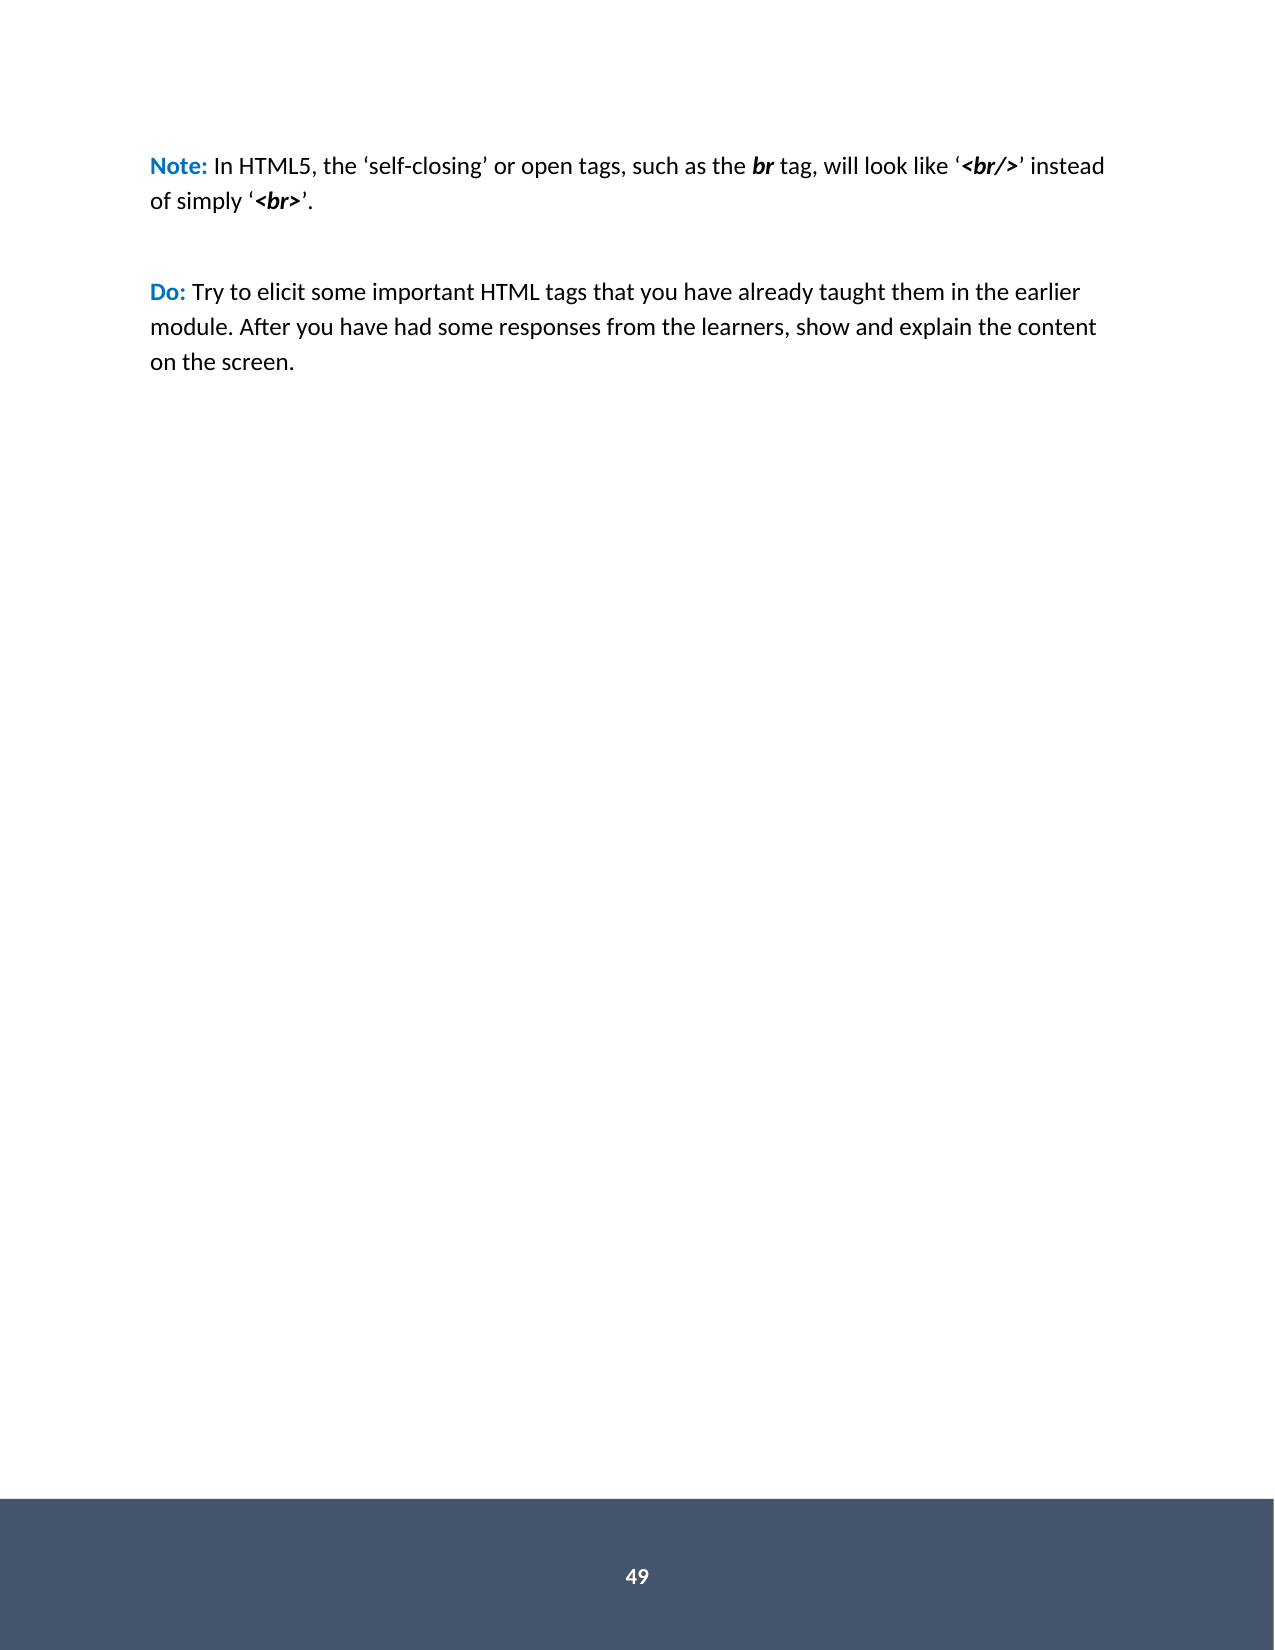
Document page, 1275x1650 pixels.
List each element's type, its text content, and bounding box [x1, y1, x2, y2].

text Do: Try to elicit some important HTML tags that you have already taught them in the earlier module. After you have had some responses from the learners, show and explain the content on the screen. [150, 276, 1125, 376]
text Note: In HTML5, the ‘self-closing’ or open tags, such as the br tag, will look like ‘<br/>’ instead of simply ‘<br>’. [150, 150, 1125, 216]
